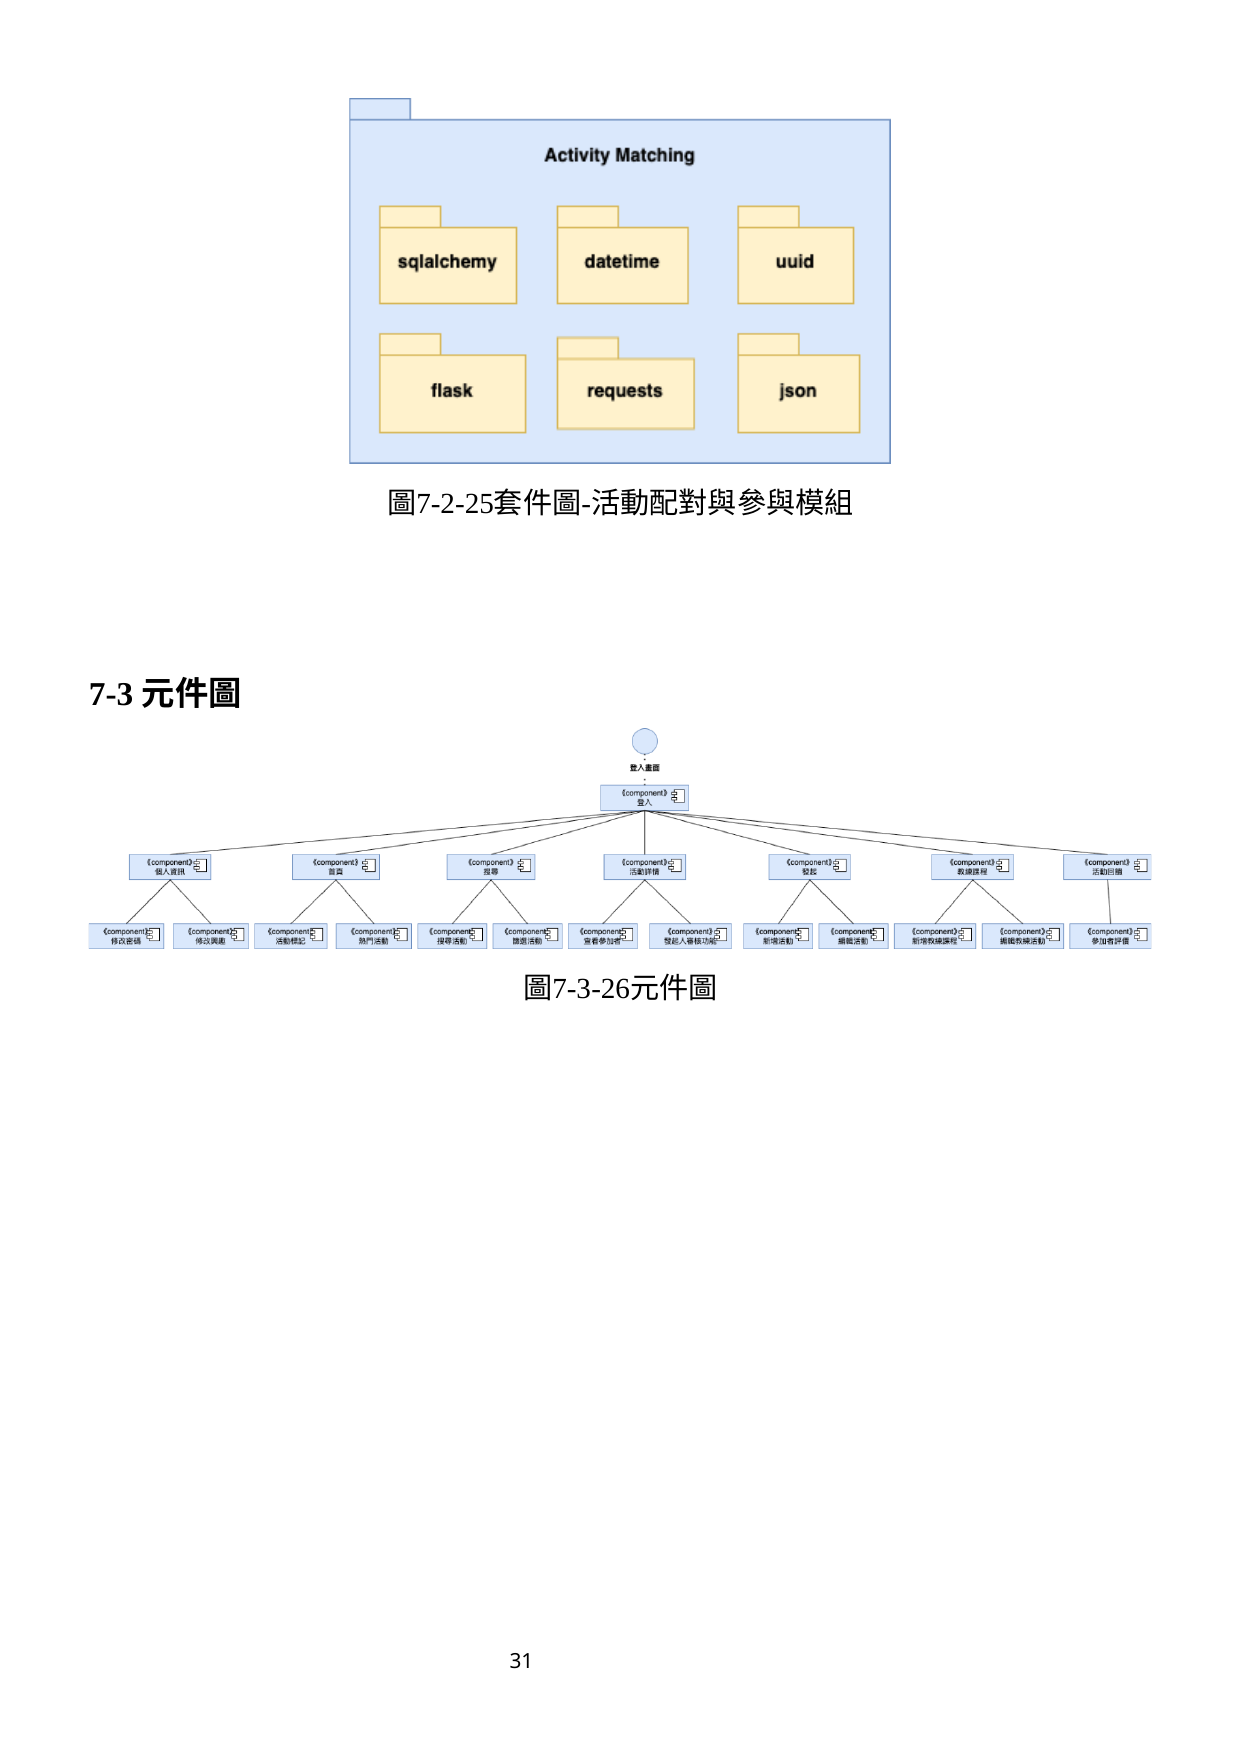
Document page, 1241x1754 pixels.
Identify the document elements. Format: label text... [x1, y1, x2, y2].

picture [88, 728, 1152, 949]
subtitle 元件圖 [89, 654, 1152, 728]
picture [349, 98, 891, 464]
